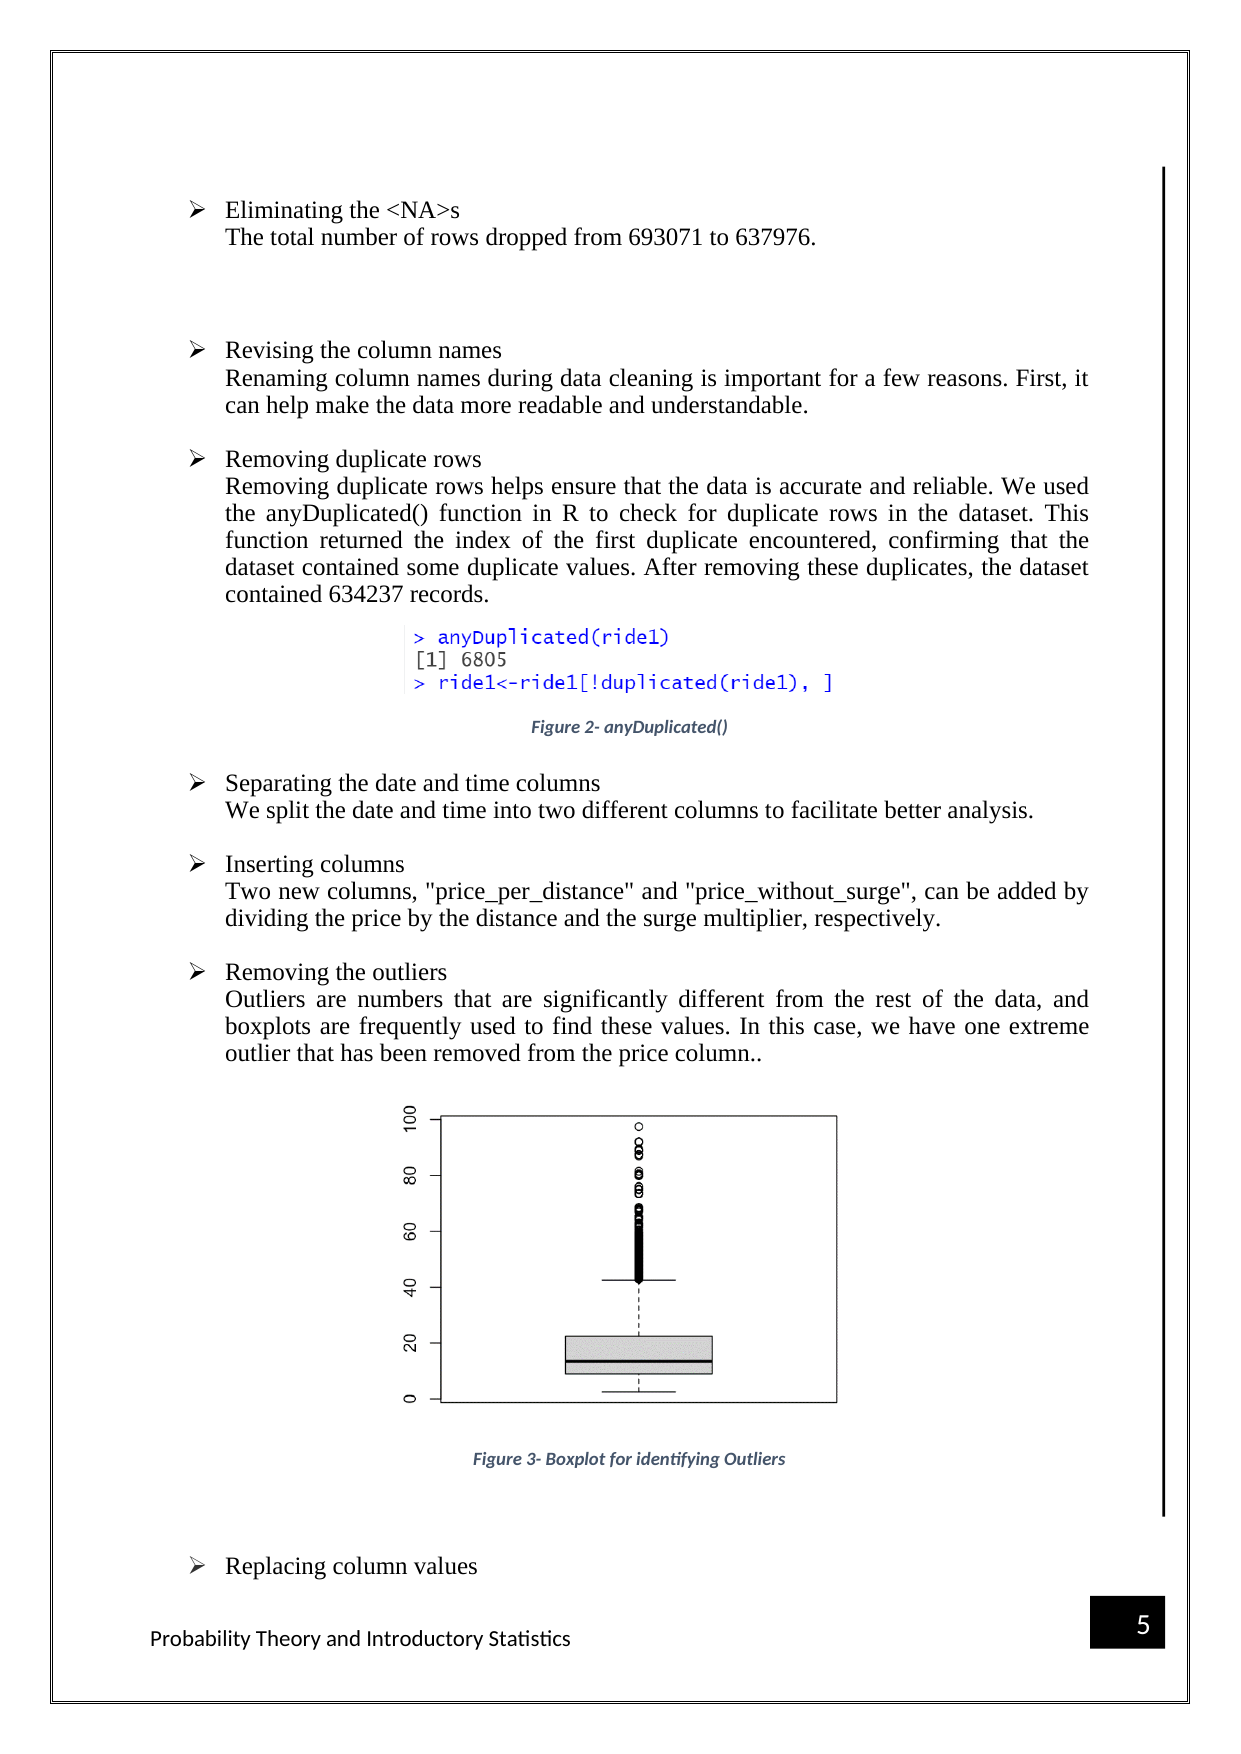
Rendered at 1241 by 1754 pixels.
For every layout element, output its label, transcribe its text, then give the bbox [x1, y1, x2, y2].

list Two new columns, "price_per_distance" and "price_without_surge", can be added by dividing the price by the distance and the surge multiplier, respectively. [225, 878, 1090, 932]
picture [404, 625, 836, 694]
list Eliminating the <NA>s [187, 197, 1090, 224]
list Outliers are numbers that are significantly different from the rest of the data, and boxplots are frequently used to find these values. In this case, we have one extreme outlier that has been removed from the price column.. [225, 986, 1090, 1067]
list Renaming column names during data cleaning is important for a few reasons. First, it can help make the data more readable and understandable. [225, 364, 1090, 418]
list We split the date and time into two different columns to facilitate better analysis. [225, 796, 1090, 823]
list The total number of rows dropped from 693071 to 637976. [225, 224, 1090, 251]
list Revising the column names [187, 337, 1090, 364]
picture [388, 1095, 852, 1421]
list Removing duplicate rows helps ensure that the data is accurate and reliable. We used the anyDuplicated() function in R to check for duplicate rows in the dataset. This function returned the index of the first duplicate encountered, confirming that the dataset contained some duplicate values. After removing these duplicates, the dataset contained 634237 records. [225, 473, 1090, 608]
list Removing duplicate rows [187, 446, 1090, 473]
list Inserting columns [187, 851, 1090, 878]
list Separating the date and time columns [187, 769, 1090, 796]
list Removing the outliers [187, 959, 1090, 986]
list Replacing column values [187, 1554, 1090, 1579]
